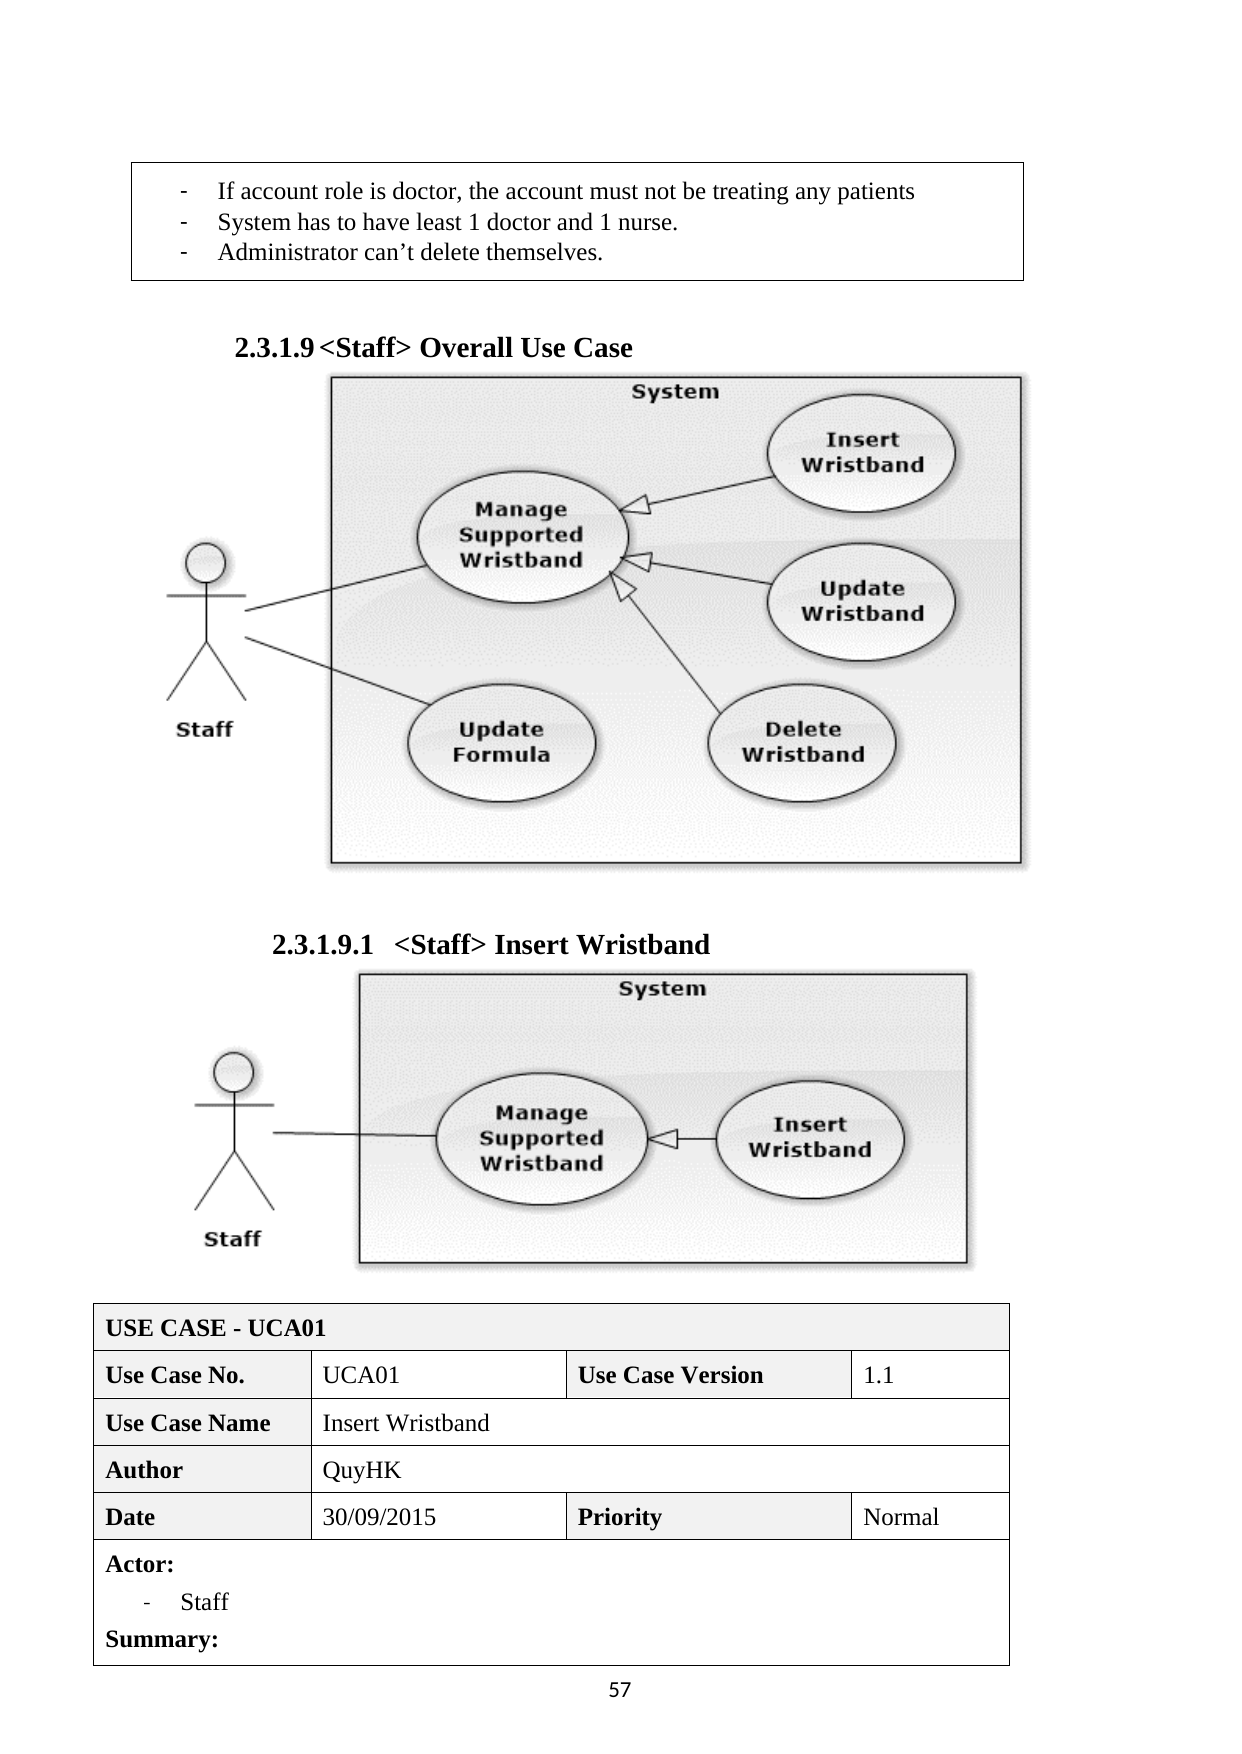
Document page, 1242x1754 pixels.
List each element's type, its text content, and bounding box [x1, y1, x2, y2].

table_cell Priority [567, 1493, 851, 1539]
table_cell Use Case No. [94, 1351, 311, 1397]
table_cell UCA01 [312, 1351, 566, 1397]
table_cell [132, 163, 1023, 279]
table_cell Date [94, 1493, 311, 1539]
table_cell QuyHK [312, 1446, 1009, 1492]
subtitle <Staff> Insert Wristband [272, 927, 1146, 961]
picture [159, 369, 1061, 903]
table_header USE CASE - UCA01 [94, 1304, 1009, 1350]
table_cell Author [94, 1446, 311, 1492]
table_cell Normal [852, 1493, 1009, 1539]
table_cell Use Case Version [567, 1351, 851, 1397]
picture [187, 967, 1007, 1303]
table_cell Insert Wristband [312, 1399, 1009, 1445]
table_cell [94, 1540, 1009, 1665]
table_cell Use Case Name [94, 1399, 311, 1445]
subtitle <Staff> Overall Use Case [199, 330, 1146, 363]
table_cell 1.1 [852, 1351, 1009, 1397]
table_cell 30/09/2015 [312, 1493, 566, 1539]
